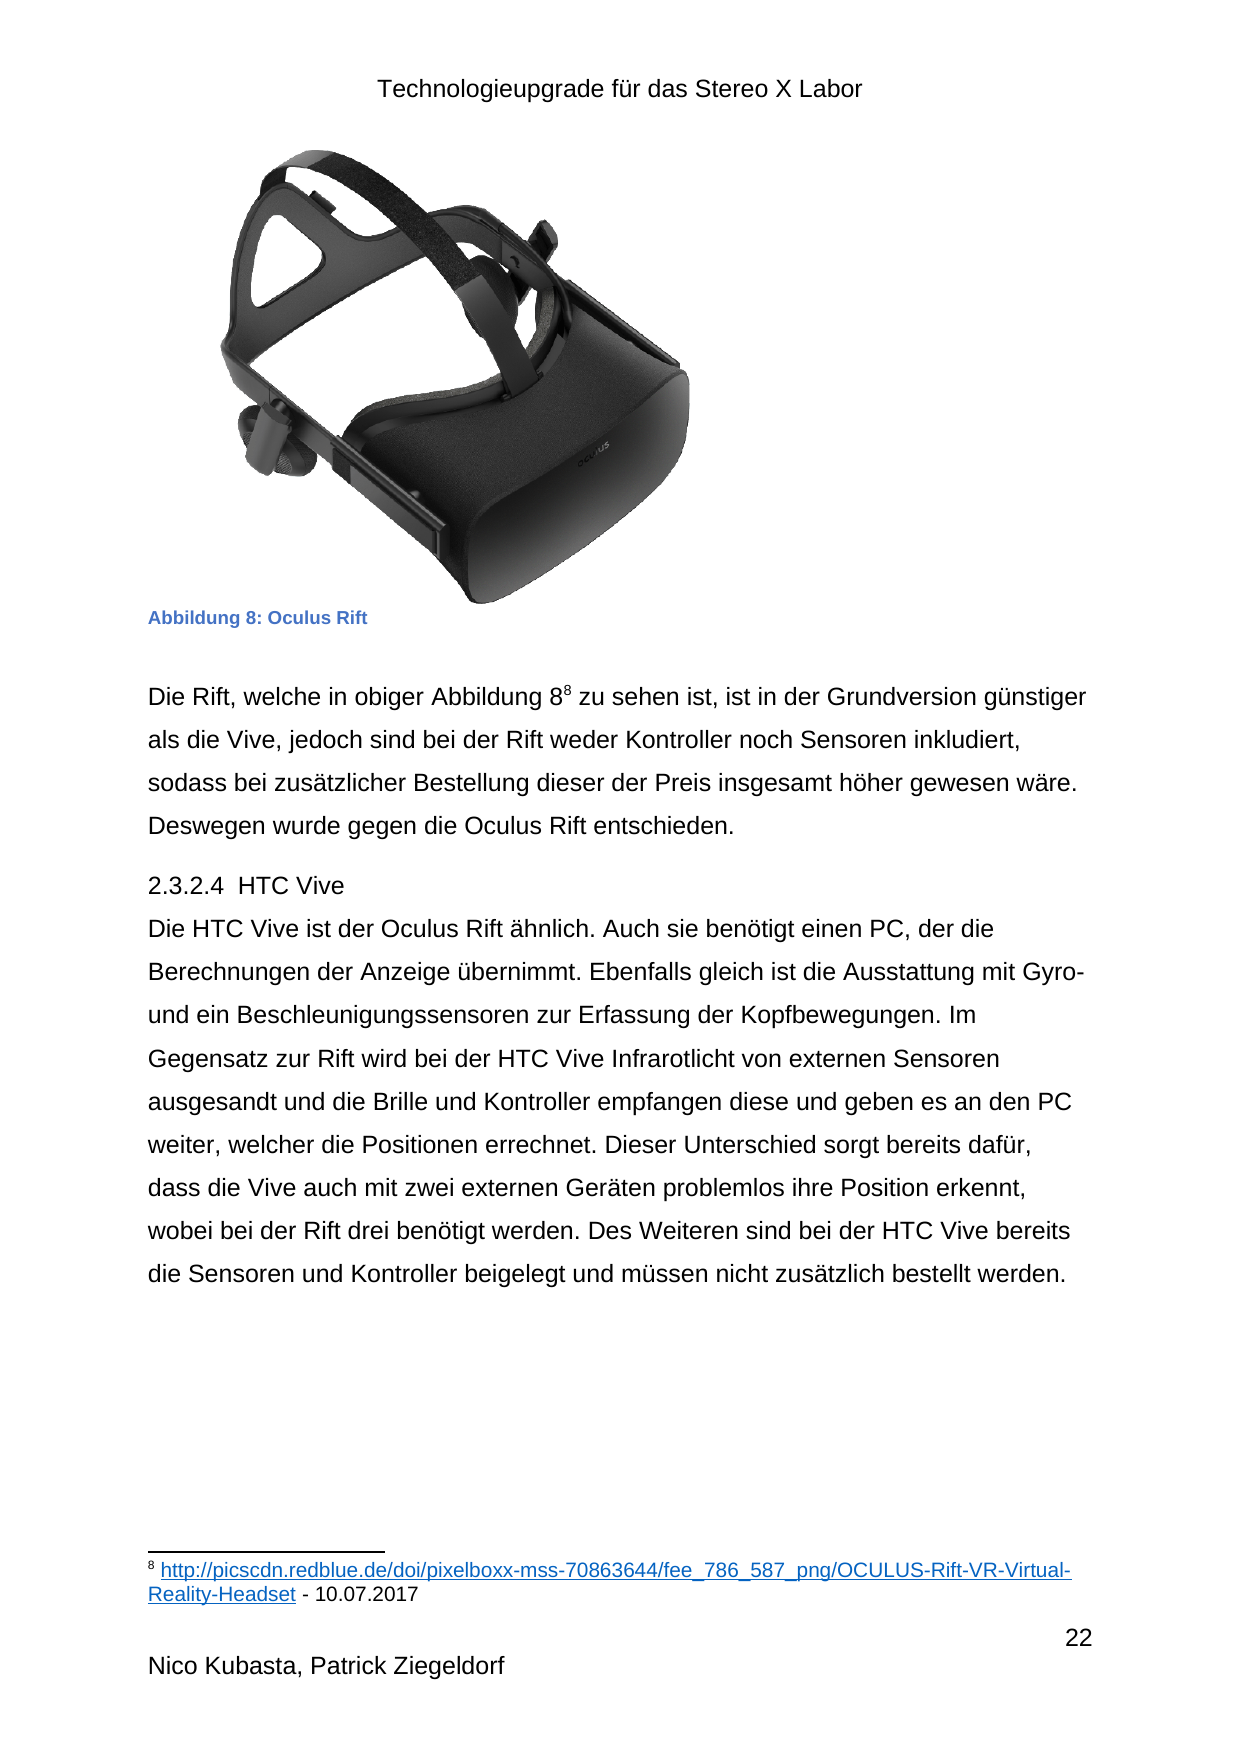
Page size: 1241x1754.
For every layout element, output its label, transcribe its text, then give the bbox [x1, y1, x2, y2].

picture [147, 147, 761, 606]
subtitle HTC Vive [148, 871, 1092, 900]
text Die HTC Vive ist der Oculus Rift ähnlich. Auch sie benötigt einen PC, der die Berechnungen der Anzeige übernimmt. Ebenfalls gleich ist die Ausstattung mit Gyro- und ein Beschleunigungssensoren zur Erfassung der Kopfbewegungen. Im Gegensatz zur Rift wird bei der HTC Vive Infrarotlicht von externen Sensoren ausgesandt und die Brille und Kontroller empfangen diese und geben es an den PC weiter, welcher die Positionen errechnet. Dieser Unterschied sorgt bereits dafür, dass die Vive auch mit zwei externen Geräten problemlos ihre Position erkennt, wobei bei der Rift drei benötigt werden. Des Weiteren sind bei der HTC Vive bereits die Sensoren und Kontroller beigelegt und müssen nicht zusätzlich bestellt werden. [148, 914, 1092, 1288]
